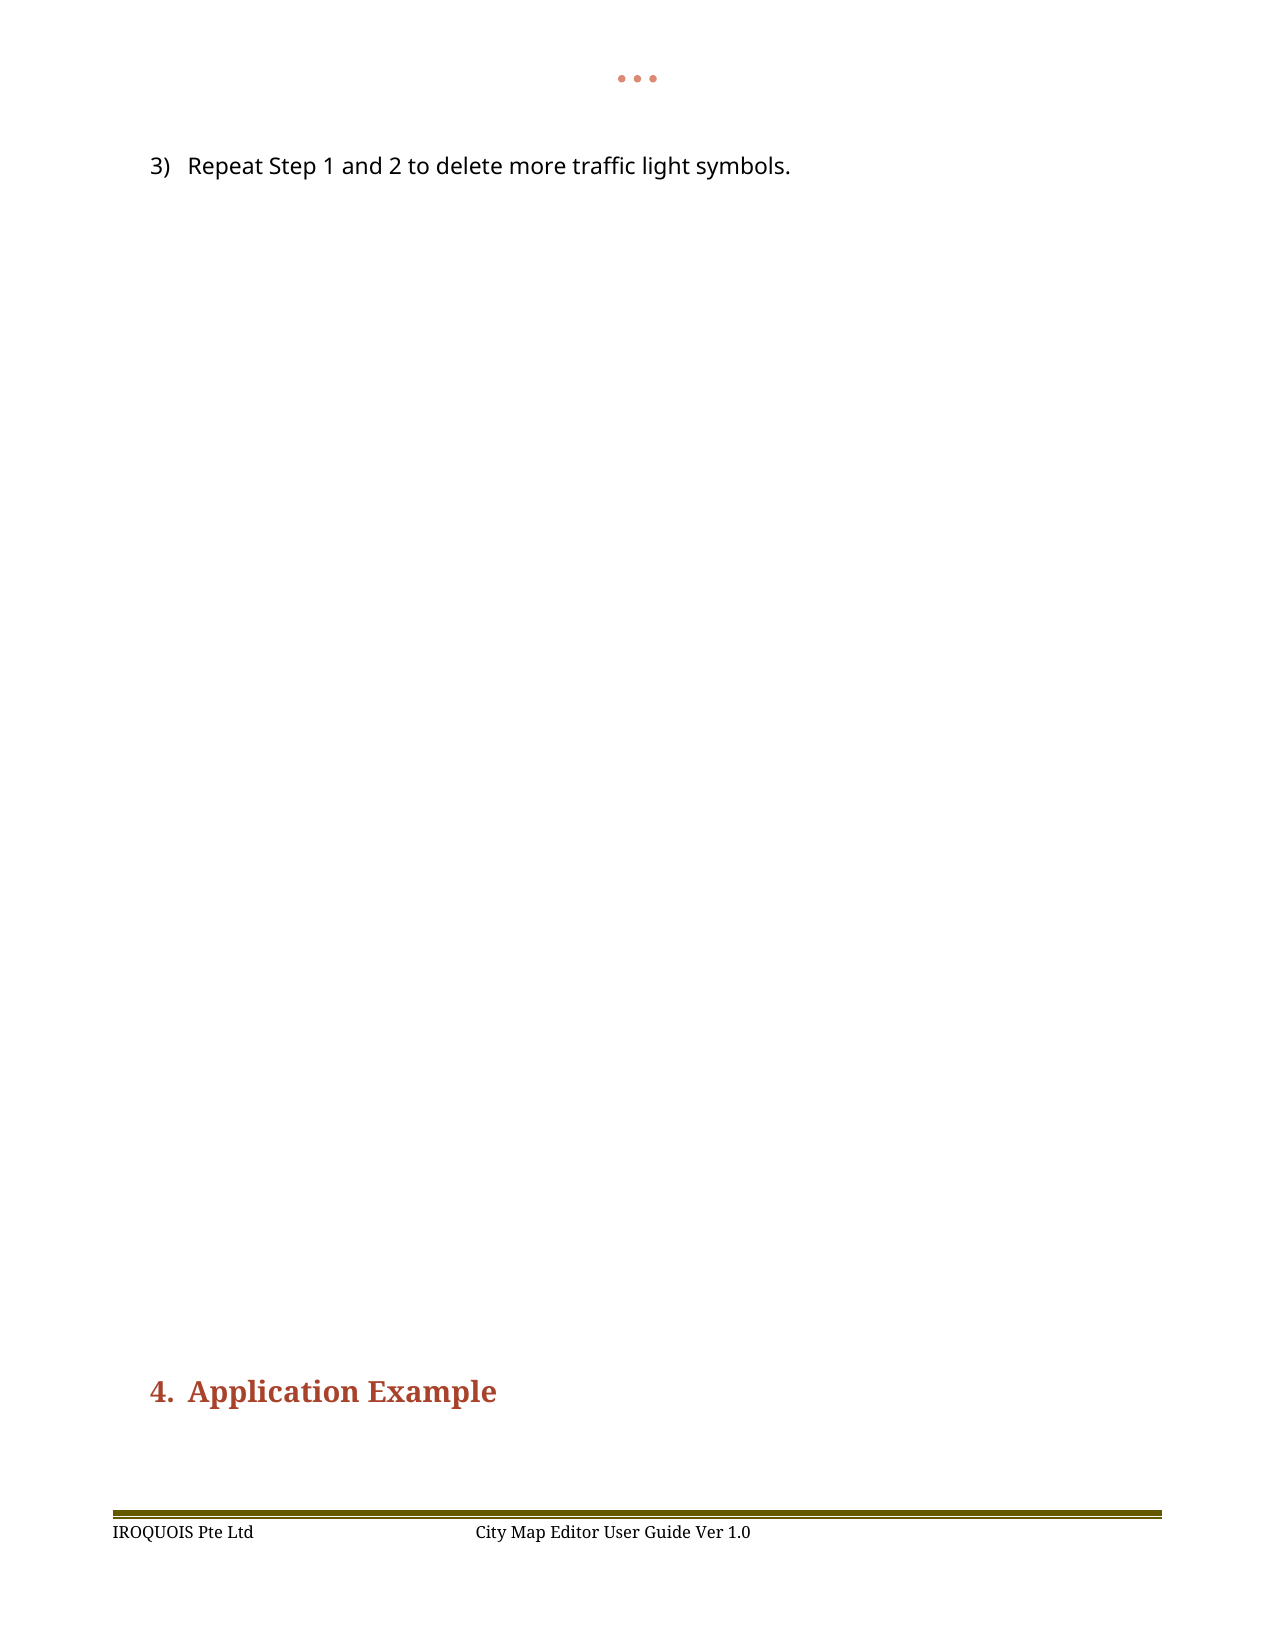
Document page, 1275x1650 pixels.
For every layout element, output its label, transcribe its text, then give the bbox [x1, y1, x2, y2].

subtitle Application Example [150, 1371, 1162, 1411]
list Repeat Step 1 and 2 to delete more traffic light symbols. [150, 150, 1162, 181]
